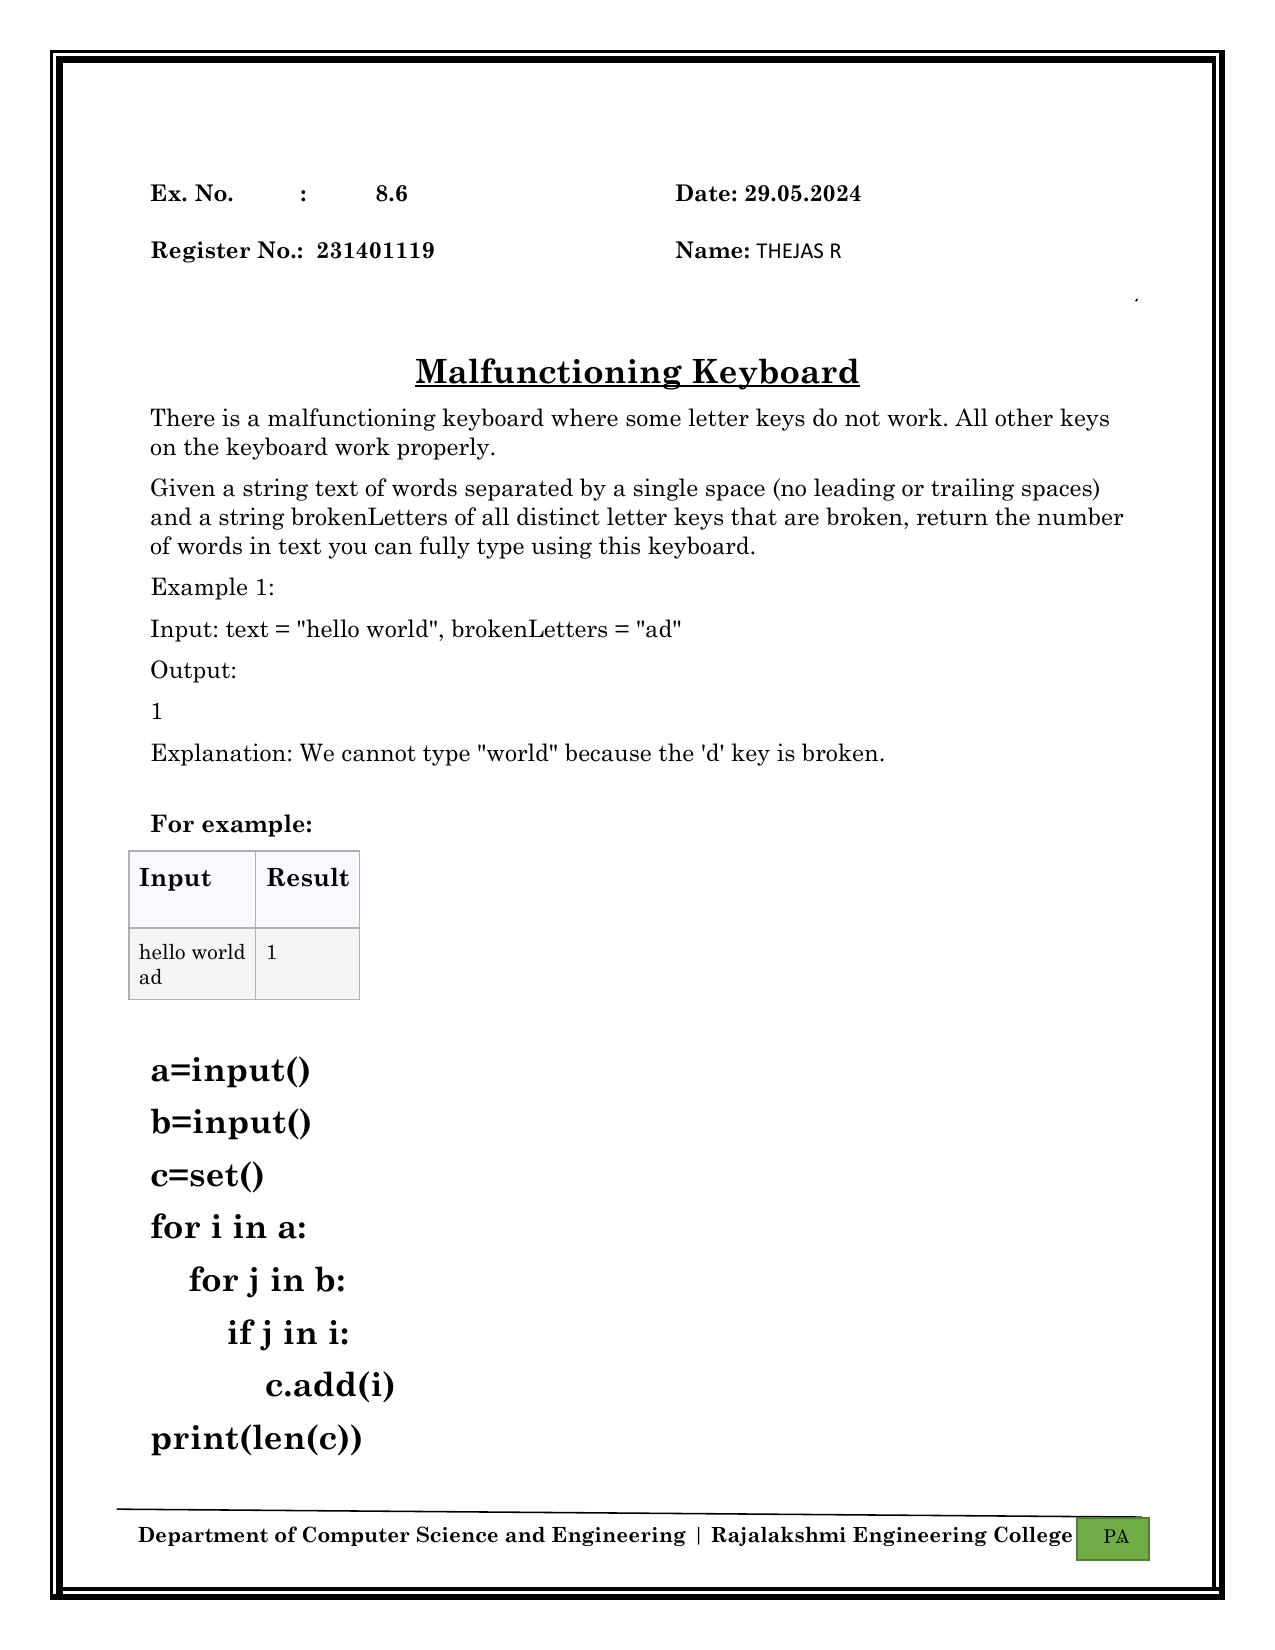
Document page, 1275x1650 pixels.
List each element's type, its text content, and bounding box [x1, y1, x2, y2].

text if j in i: [150, 1311, 1125, 1351]
text c=set() [150, 1153, 1125, 1193]
text Register No.: 231401119 Name: THEJAS R [150, 236, 1125, 264]
text Output: [150, 655, 1125, 684]
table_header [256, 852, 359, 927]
text Explanation: We cannot type "world" because the 'd' key is broken. [150, 737, 1125, 766]
text Example 1: [150, 572, 1125, 601]
text For example: [150, 809, 1125, 838]
text print(len(c)) [150, 1416, 1125, 1456]
text Input: text = "hello world", brokenLetters = "ad" [150, 613, 1125, 642]
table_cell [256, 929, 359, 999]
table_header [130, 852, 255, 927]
text 1 [150, 696, 1125, 725]
text b=input() [150, 1101, 1125, 1141]
text c.add(i) [150, 1364, 1125, 1404]
text for j in b: [150, 1258, 1125, 1299]
text Given a string text of words separated by a single space (no leading or trailing spaces) and a string brokenLetters of all distinct letter keys that are broken, return the number of words in text you can fully type using this keyboard. [150, 473, 1125, 559]
text There is a malfunctioning keyboard where some letter keys do not work. All other keys on the keyboard work properly. [150, 403, 1125, 461]
text for i in a: [150, 1206, 1125, 1246]
text a=input() [150, 1048, 1125, 1088]
text Malfunctioning Keyboard [150, 350, 1125, 390]
text Ex. No. : 8.6 Date: 29.05.2024 [150, 179, 1125, 207]
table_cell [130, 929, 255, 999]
